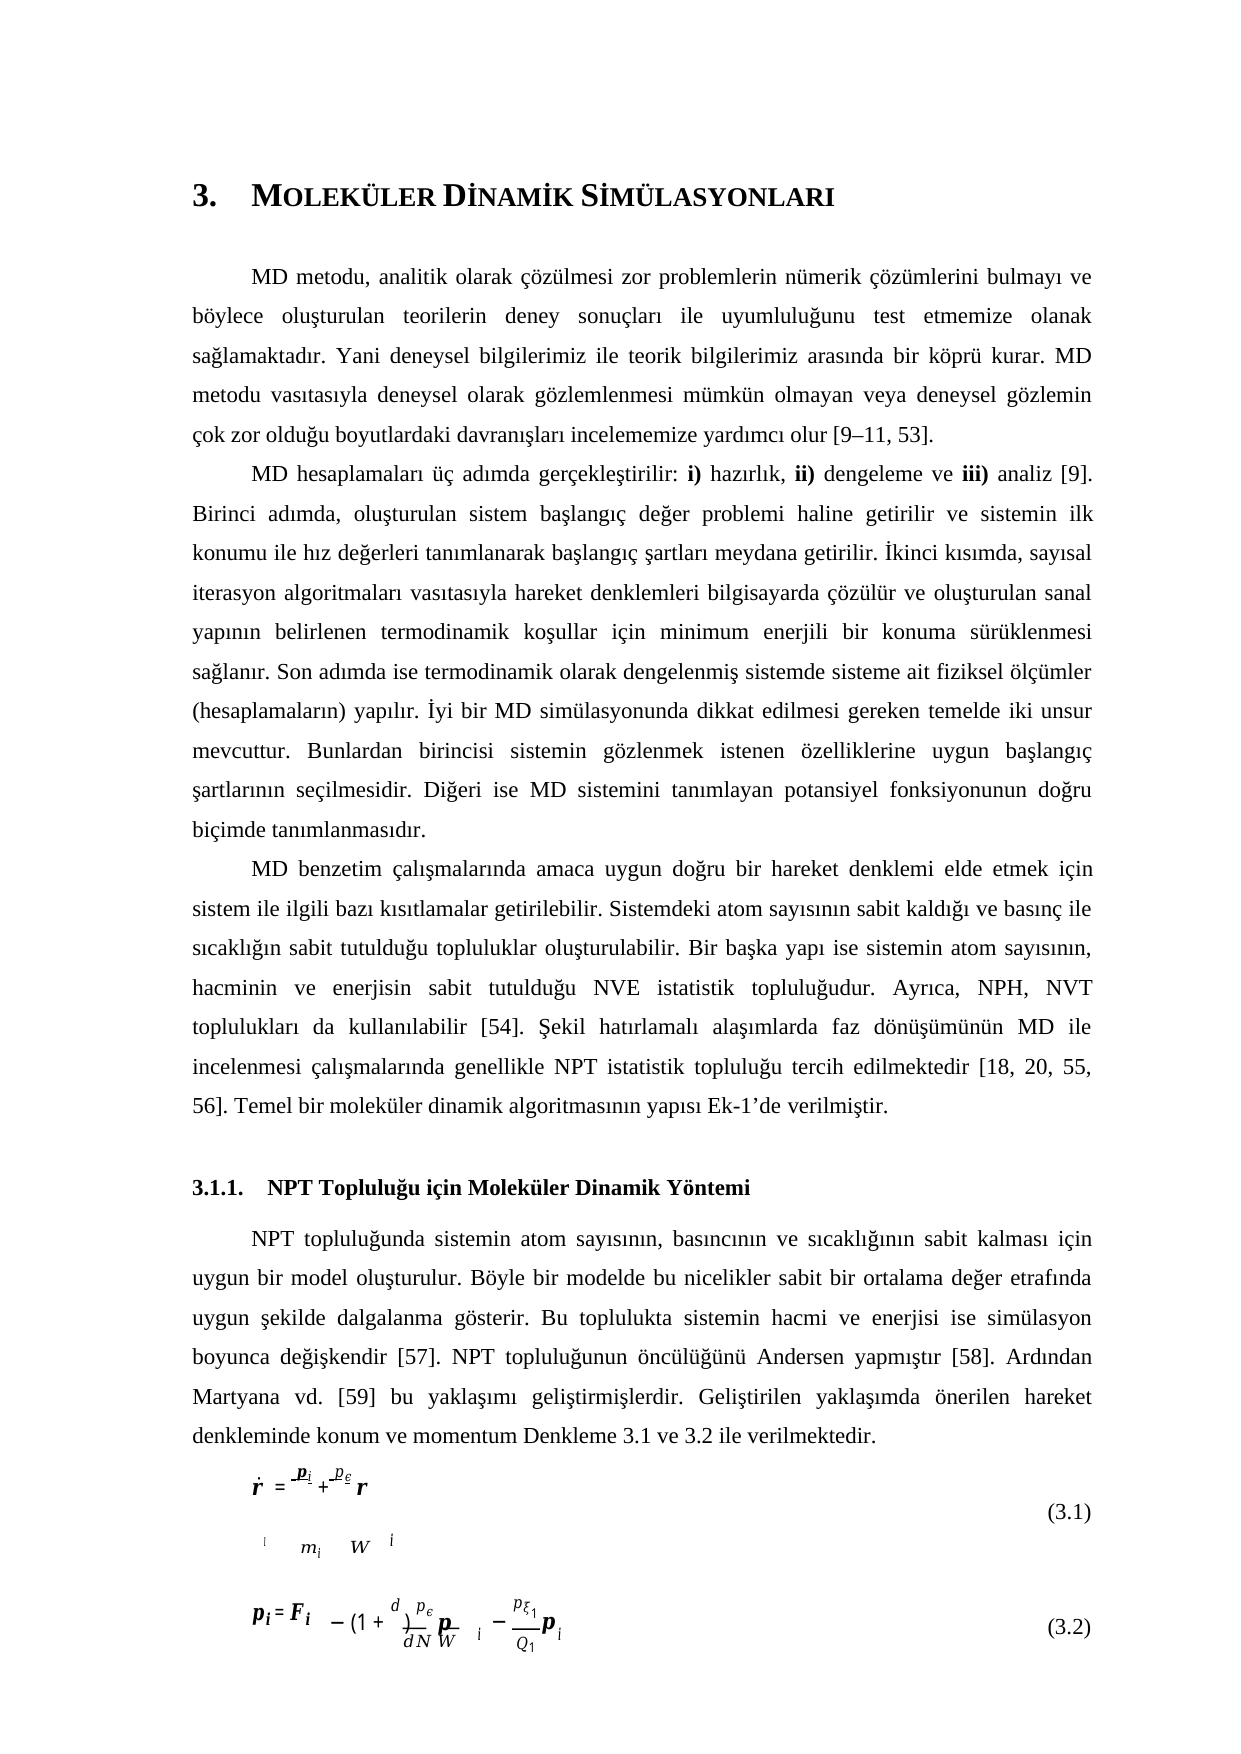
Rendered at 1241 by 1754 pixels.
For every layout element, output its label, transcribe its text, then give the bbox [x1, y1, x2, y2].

text MD benzetim çalışmalarında amaca uygun doğru bir hareket denklemi elde etmek için sistem ile ilgili bazı kısıtlamalar getirilebilir. Sistemdeki atom sayısının sabit kaldığı ve basınç ile sıcaklığın sabit tutulduğu topluluklar oluşturulabilir. Bir başka yapı ise sistemin atom sayısının, hacminin ve enerjisin sabit tutulduğu NVE istatistik topluluğudur. Ayrıca, NPH, NVT toplulukları da kullanılabilir [54]. Şekil hatırlamalı alaşımlarda faz dönüşümünün MD ile incelenmesi çalışmalarında genellikle NPT istatistik topluluğu tercih edilmektedir [18, 20, 55, 56]. Temel bir moleküler dinamik algoritmasının yapısı Ek-1’de verilmiştir. [192, 855, 1093, 1119]
text 𝚤 𝑚𝒊 𝑊 𝒊 [263, 1522, 1126, 1552]
subtitle MOLEKÜLER DİNAMİK SİMÜLASYONLARI [192, 175, 1126, 213]
text 𝑄1 [488, 1636, 563, 1653]
text − (1 + 𝑑 ) 𝑝𝜖 𝒑 [329, 1606, 484, 1636]
text (3.1) [1087, 1509, 1126, 1522]
subtitle NPT Topluluğu için Moleküler Dinamik Yöntemi [192, 1174, 1126, 1201]
text 𝑑𝑁 𝑊 [402, 1636, 484, 1651]
text 𝒓̇ = 𝒑𝑖 + 𝑝𝜖 𝒓 [251, 1480, 384, 1500]
text (3.2) [1047, 1613, 1126, 1640]
text (3.1) [1047, 1509, 1087, 1522]
text MD metodu, analitik olarak çözülmesi zor problemlerin nümerik çözümlerini bulmayı ve böylece oluşturulan teorilerin deney sonuçları ile uyumluluğunu test etmemize olanak sağlamaktadır. Yani deneysel bilgilerimiz ile teorik bilgilerimiz arasında bir köprü kurar. MD metodu vasıtasıyla deneysel olarak gözlemlenmesi mümkün olmayan veya deneysel gözlemin çok zor olduğu boyutlardaki davranışları incelememize yardımcı olur [9–11, 53]. [192, 263, 1093, 447]
text MD hesaplamaları üç adımda gerçekleştirilir: i) hazırlık, ii) dengeleme ve iii) analiz [9]. Birinci adımda, oluşturulan sistem başlangıç değer problemi haline getirilir ve sistemin ilk konumu ile hız değerleri tanımlanarak başlangıç şartları meydana getirilir. İkinci kısımda, sayısal iterasyon algoritmaları vasıtasıyla hareket denklemleri bilgisayarda çözülür ve oluşturulan sanal yapının belirlenen termodinamik koşullar için minimum enerjili bir konuma sürüklenmesi sağlanır. Son adımda ise termodinamik olarak dengelenmiş sistemde sisteme ait fiziksel ölçümler (hesaplamaların) yapılır. İyi bir MD simülasyonunda dikkat edilmesi gereken temelde iki unsur mevcuttur. Bunlardan birincisi sistemin gözlenmek istenen özelliklerine uygun başlangıç şartlarının seçilmesidir. Diğeri ise MD sistemini tanımlayan potansiyel fonksiyonunun doğru biçimde tanımlanmasıdır. [192, 461, 1093, 842]
text 𝒑𝒊 = 𝑭𝒊 [251, 1596, 323, 1631]
text − 𝑝𝜉1 𝒑 [488, 1604, 559, 1636]
text NPT topluluğunda sistemin atom sayısının, basıncının ve sıcaklığının sabit kalması için uygun bir model oluşturulur. Böyle bir modelde bu nicelikler sabit bir ortalama değer etrafında uygun şekilde dalgalanma gösterir. Bu toplulukta sistemin hacmi ve enerjisi ise simülasyon boyunca değişkendir [57]. NPT topluluğunun öncülüğünü Andersen yapmıştır [58]. Ardından Martyana vd. [59] bu yaklaşımı geliştirmişlerdir. Geliştirilen yaklaşımda önerilen hareket denkleminde konum ve momentum Denkleme 3.1 ve 3.2 ile verilmektedir. [192, 1225, 1093, 1449]
